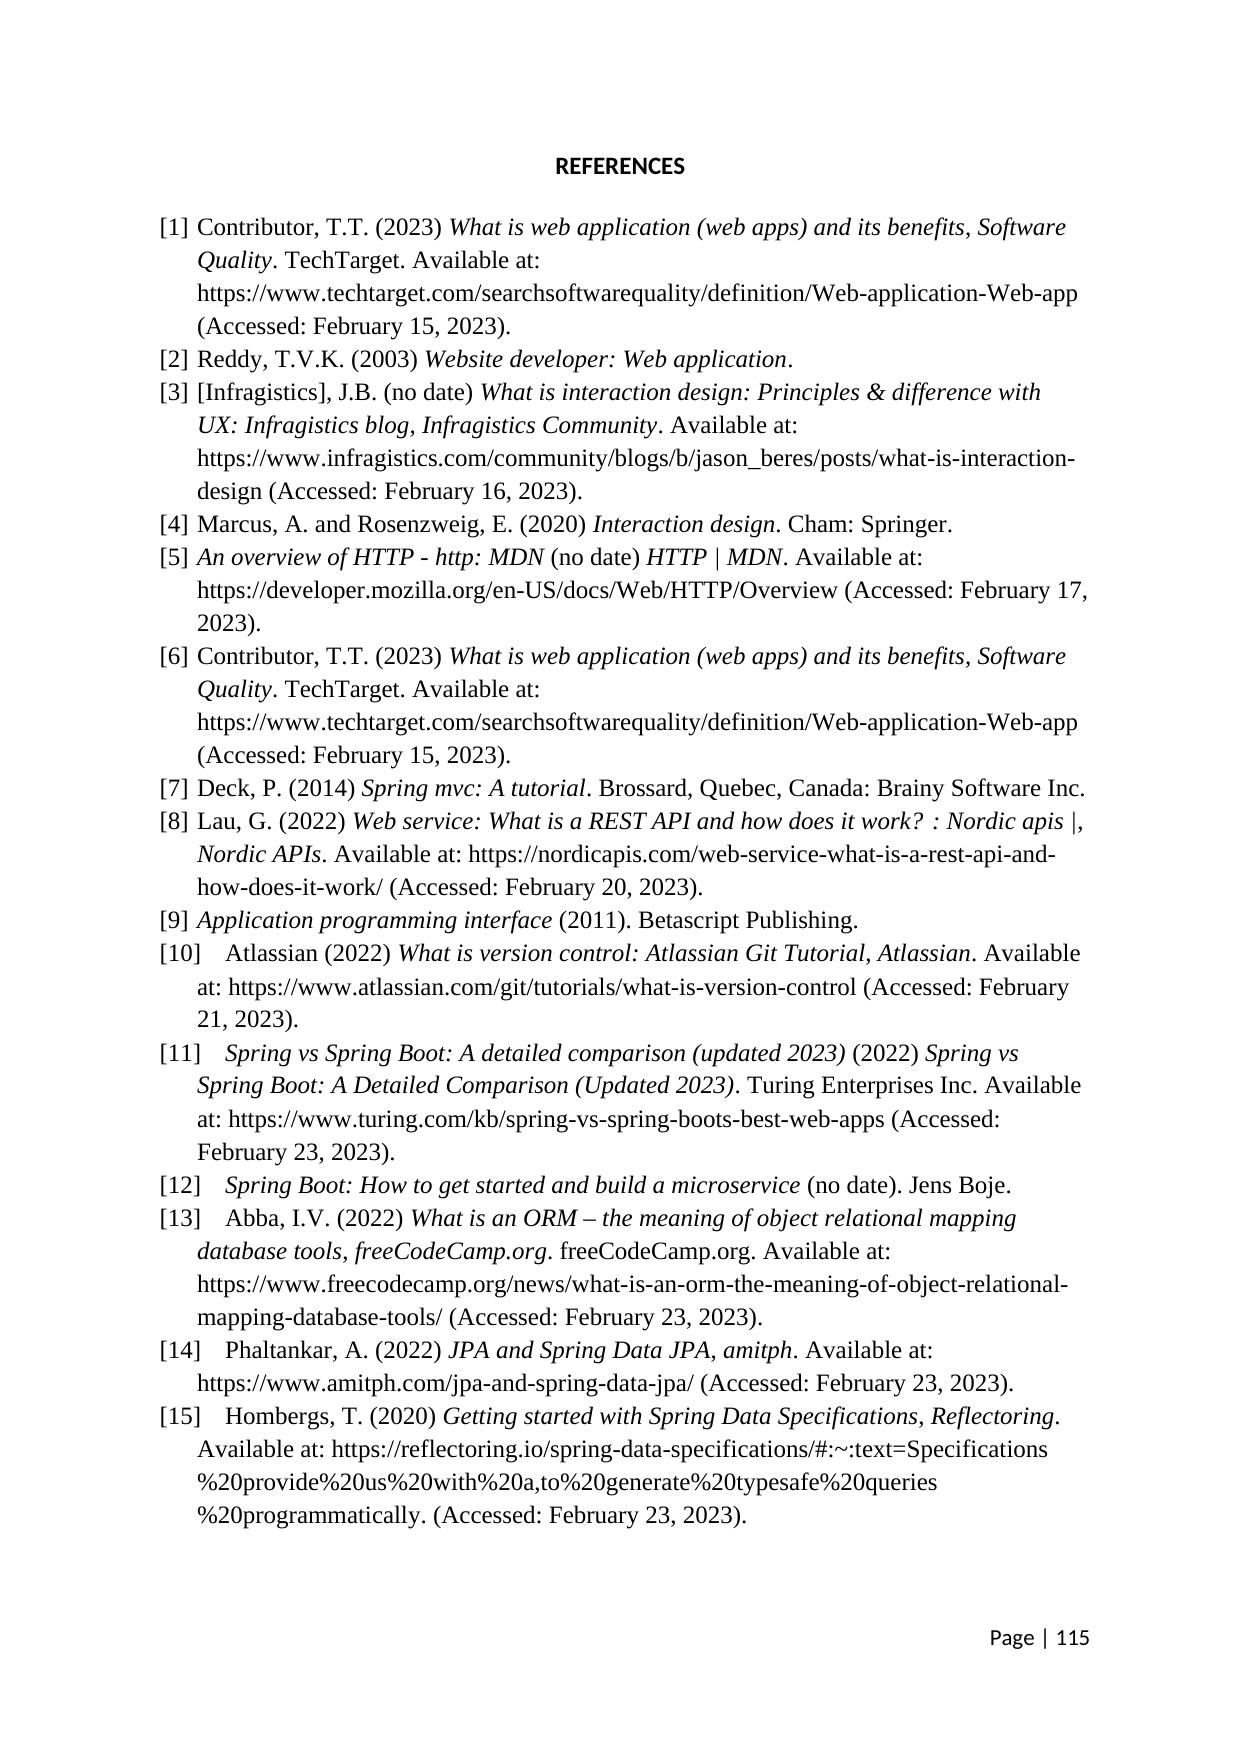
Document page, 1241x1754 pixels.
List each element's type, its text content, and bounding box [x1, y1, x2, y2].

list [Infragistics], J.B. (no date) What is interaction design: Principles & difference with UX: Infragistics blog, Infragistics Community. Available at: https://www.infragistics.com/community/blogs/b/jason_beres/posts/what-is-interaction-design (Accessed: February 16, 2023). [159, 436, 1090, 563]
list An overview of HTTP - http: MDN (no date) HTTP | MDN. Available at: https://developer.mozilla.org/en-US/docs/Web/HTTP/Overview (Accessed: February 17, 2023). [159, 659, 1090, 754]
list Reddy, T.V.K. (2003) Website developer: Web application. [159, 373, 1090, 402]
list Application programming interface (2011). Betascript Publishing. [159, 1139, 1090, 1168]
list Contributor, T.T. (2023) What is web application (web apps) and its benefits, Software Quality. TechTarget. Available at: https://www.techtarget.com/searchsoftwarequality/definition/Web-application-Web-app (Accessed: February 15, 2023). [159, 212, 1090, 340]
list Deck, P. (2014) Spring mvc: A tutorial. Brossard, Quebec, Canada: Brainy Software Inc. [159, 948, 1090, 977]
list Marcus, A. and Rosenzweig, E. (2020) Interaction design. Cham: Springer. [159, 597, 1090, 626]
text REFERENCES [150, 150, 1090, 181]
list Contributor, T.T. (2023) What is web application (web apps) and its benefits, Software Quality. TechTarget. Available at: https://www.techtarget.com/searchsoftwarequality/definition/Web-application-Web-app (Accessed: February 15, 2023). [159, 787, 1090, 915]
list Spring Boot: How to get started and build a microservice (no date). Jens Boje. [159, 1491, 1090, 1519]
list Lau, G. (2022) Web service: What is a REST API and how does it work? : Nordic apis |, Nordic APIs. Available at: https://nordicapis.com/web-service-what-is-a-rest-api-and-how-does-it-work/ (Accessed: February 20, 2023). [159, 1011, 1090, 1105]
list Spring vs Spring Boot: A detailed comparison (updated 2023) (2022) Spring vs Spring Boot: A Detailed Comparison (Updated 2023). Turing Enterprises Inc. Available at: https://www.turing.com/kb/spring-vs-spring-boots-best-web-apps (Accessed: February 23, 2023). [159, 1329, 1090, 1457]
list Atlassian (2022) What is version control: Atlassian Git Tutorial, Atlassian. Available at: https://www.atlassian.com/git/tutorials/what-is-version-control (Accessed: February 21, 2023). [159, 1201, 1090, 1296]
